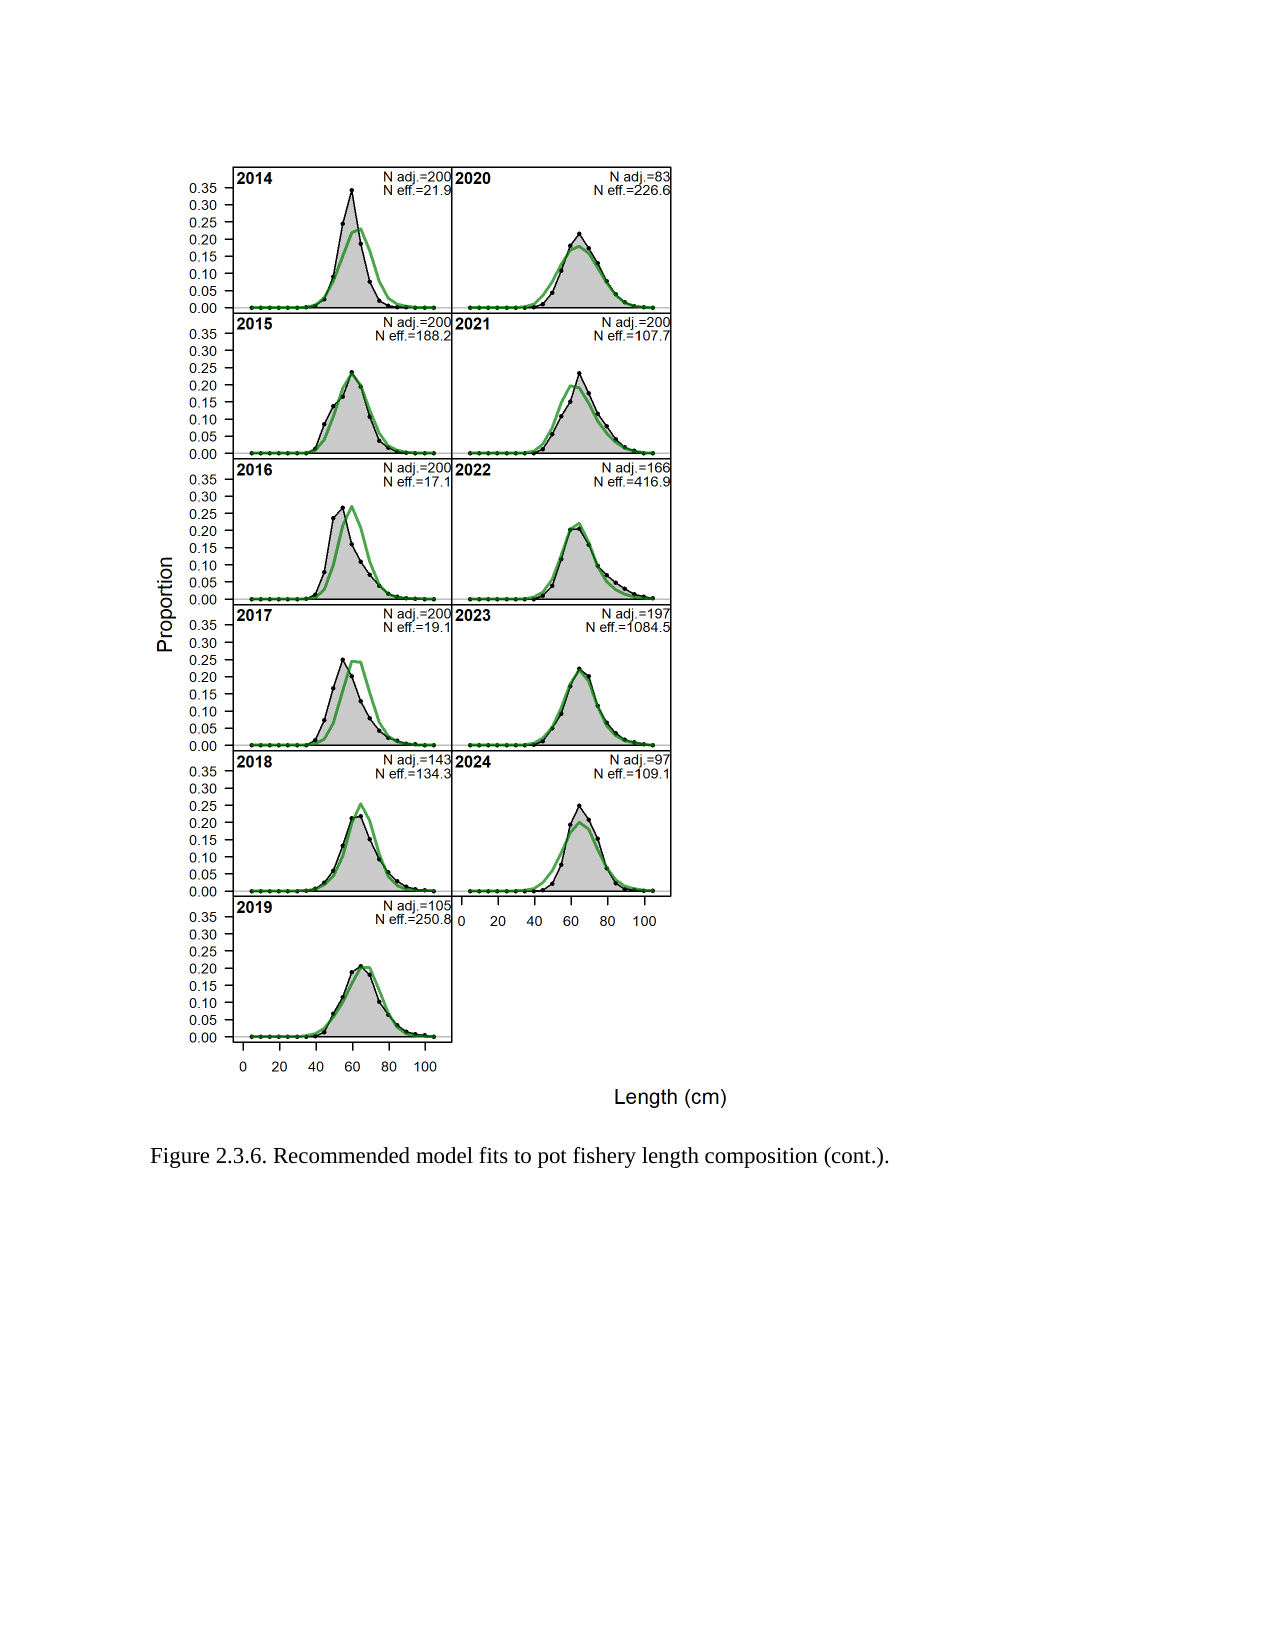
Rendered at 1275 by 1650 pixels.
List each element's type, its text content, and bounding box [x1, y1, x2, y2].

picture [150, 150, 1125, 1125]
subtitle Figure 2.3.6. Recommended model fits to pot fishery length composition (cont.). [150, 1142, 1125, 1168]
